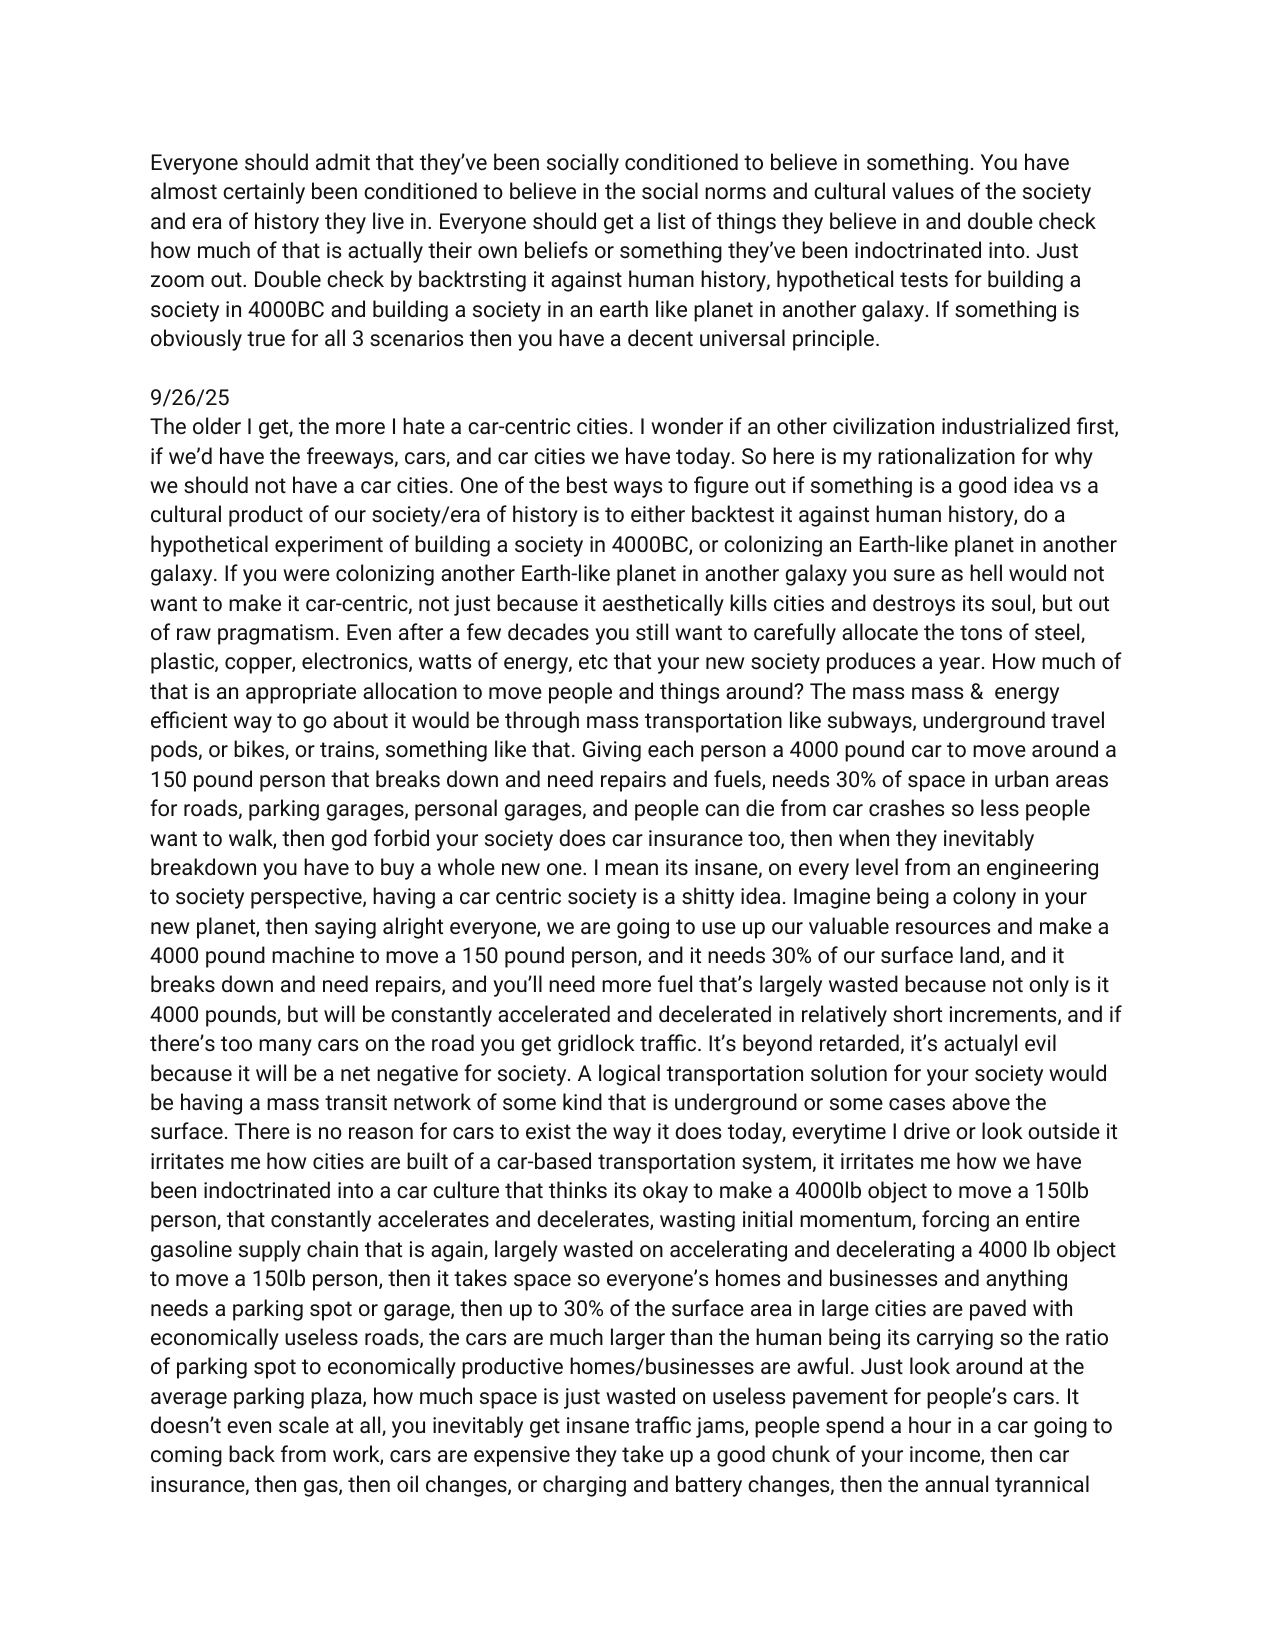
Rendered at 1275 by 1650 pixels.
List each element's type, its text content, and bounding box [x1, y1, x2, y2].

text Everyone should admit that they’ve been socially conditioned to believe in something. You have almost certainly been conditioned to believe in the social norms and cultural values of the society and era of history they live in. Everyone should get a list of things they believe in and double check how much of that is actually their own beliefs or something they’ve been indoctrinated into. Just zoom out. Double check by backtrsting it against human history, hypothetical tests for building a society in 4000BC and building a society in an earth like planet in another galaxy. If something is obviously true for all 3 scenarios then you have a decent universal principle. [150, 150, 1125, 352]
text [150, 414, 1125, 1497]
text 9/26/25 [150, 385, 1125, 411]
